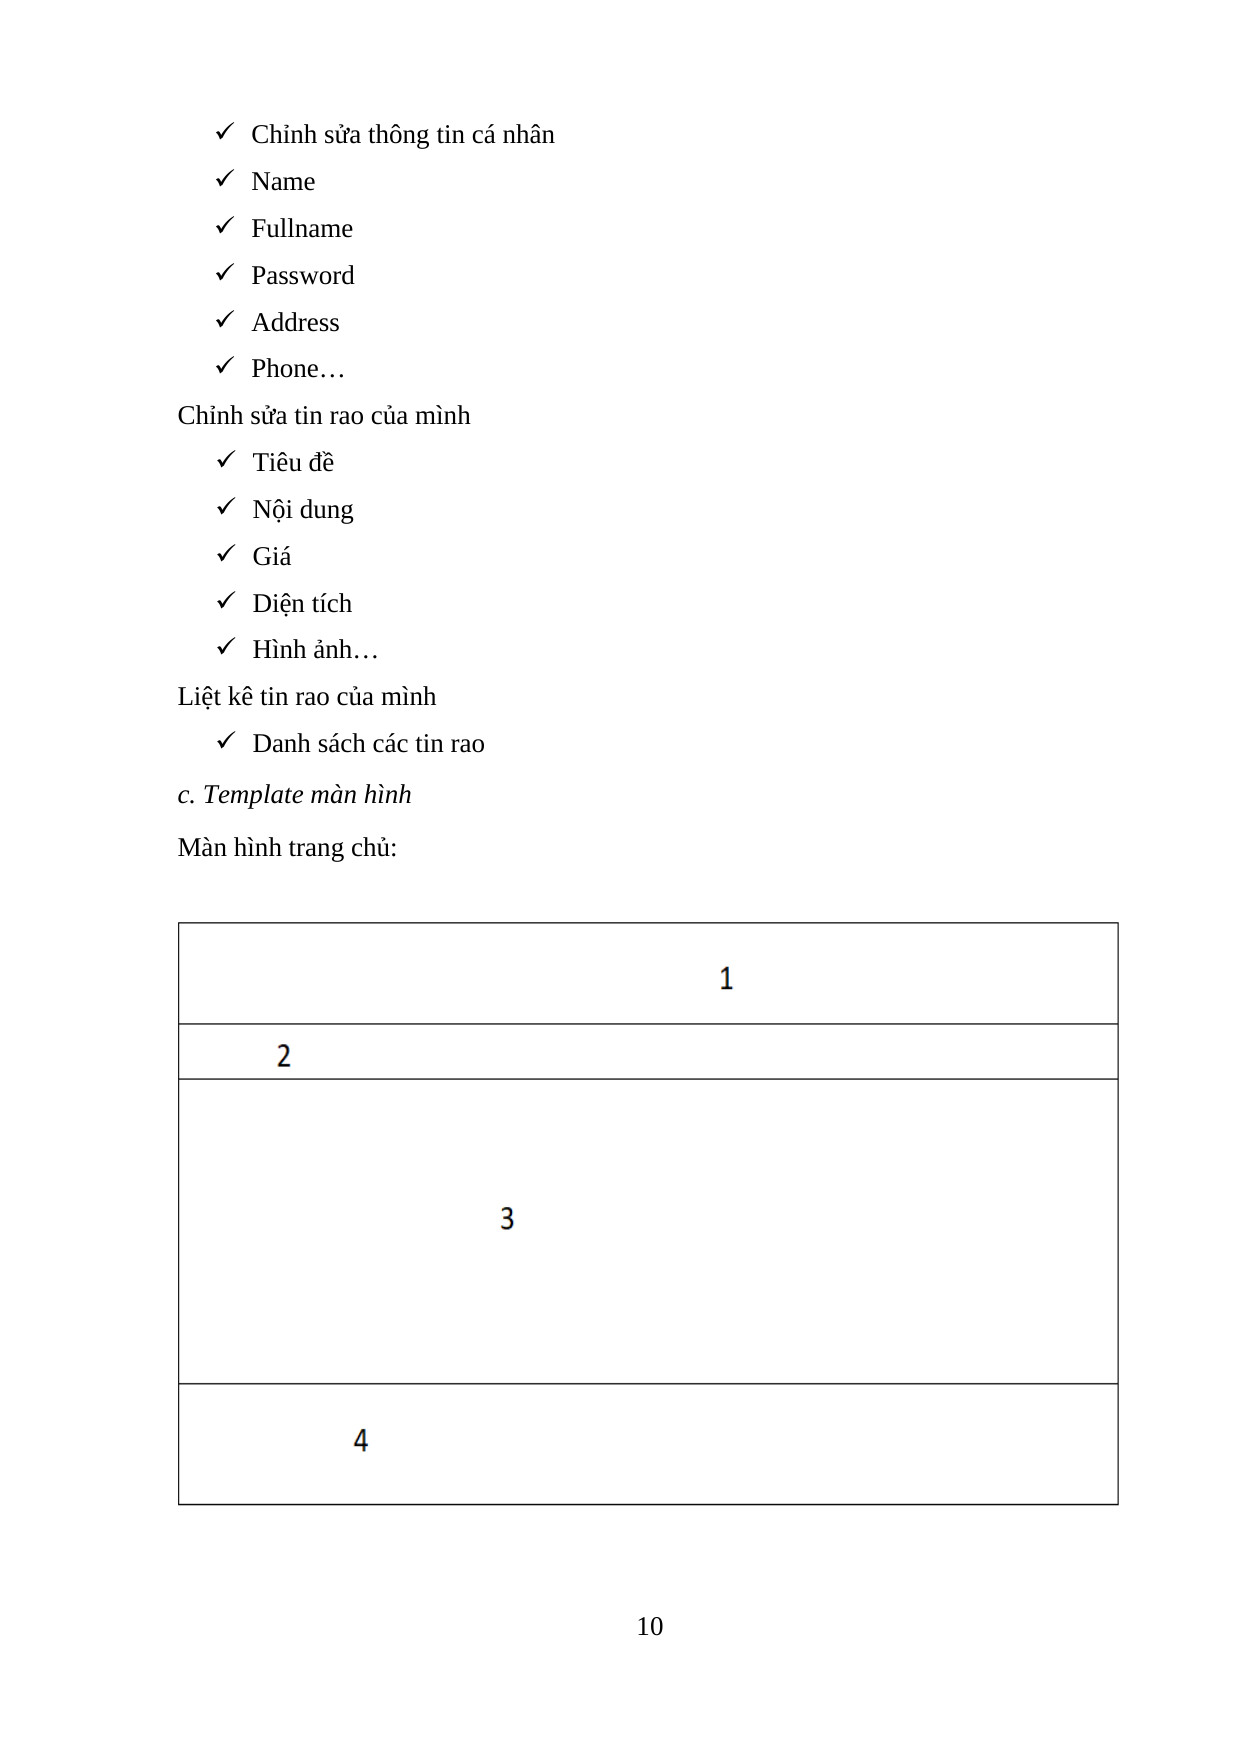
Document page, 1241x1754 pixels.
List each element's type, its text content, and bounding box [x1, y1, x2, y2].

list Danh sách các tin rao [215, 727, 1122, 758]
list Hình ảnh… [215, 634, 1122, 665]
list Name [213, 165, 1122, 196]
list Chỉnh sửa thông tin cá nhân [213, 118, 1122, 149]
list Chỉnh sửa tin rao của mình [177, 399, 1122, 431]
list Password [213, 259, 1122, 290]
list Giá [215, 540, 1122, 571]
list Fullname [213, 212, 1122, 243]
picture [177, 921, 1120, 1508]
list Tiêu đề [215, 446, 1122, 477]
list Diện tích [215, 587, 1122, 618]
list Liệt kê tin rao của mình [177, 681, 1122, 712]
subtitle c. Template màn hình [177, 778, 1122, 809]
list Phone… [213, 353, 1122, 384]
list Address [213, 306, 1122, 337]
list Nội dung [215, 493, 1122, 524]
